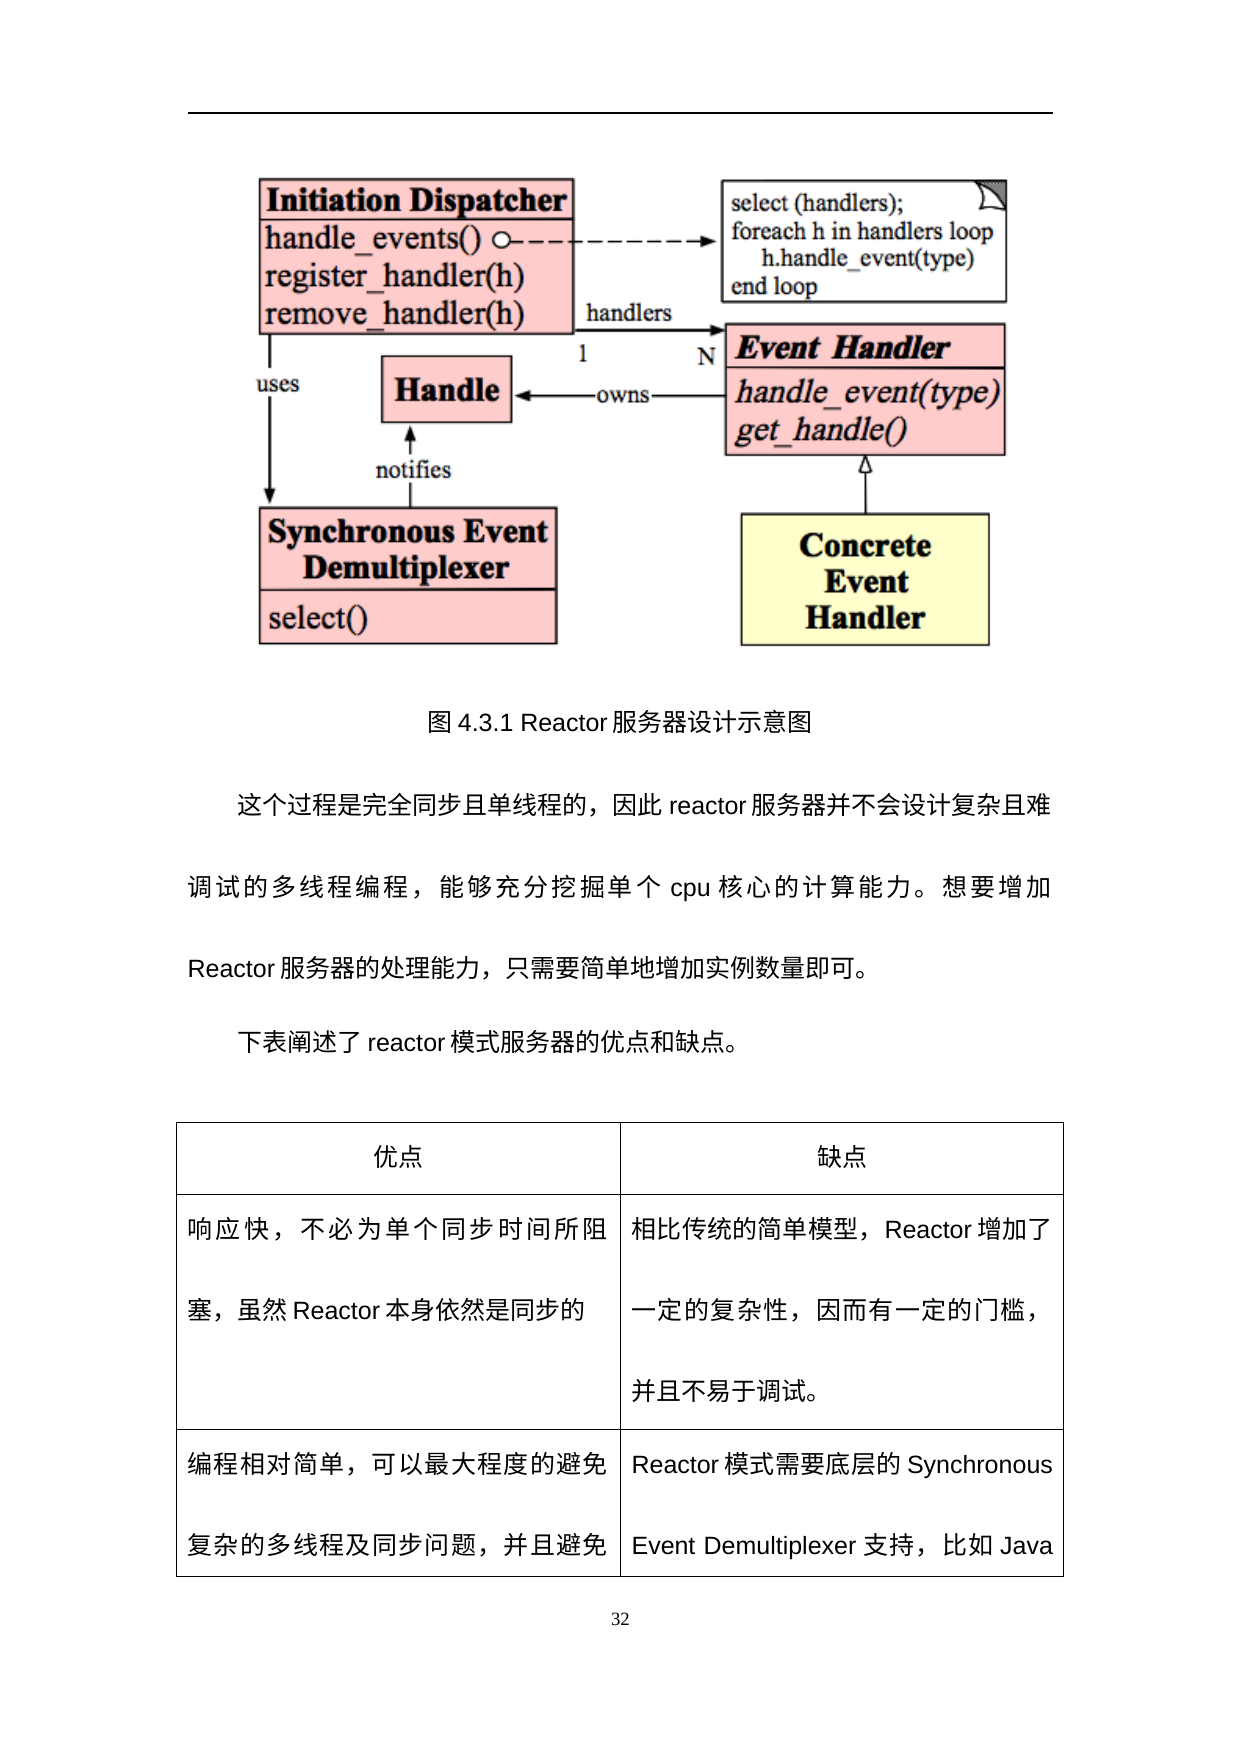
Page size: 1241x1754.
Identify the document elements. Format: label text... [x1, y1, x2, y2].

table_cell 相比传统的简单模型，Reactor增加了一定的复杂性，因而有一定的门槛，并且不易于调试。 [621, 1195, 1063, 1429]
table_header 缺点 [621, 1123, 1063, 1194]
text 图4.3.1 Reactor服务器设计示意图 [187, 688, 1053, 753]
text 下表阐述了reactor模式服务器的优点和缺点。 [187, 1008, 1053, 1073]
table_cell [177, 1430, 620, 1576]
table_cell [621, 1430, 1063, 1576]
table_cell 响应快，不必为单个同步时间所阻塞，虽然Reactor本身依然是同步的 [177, 1195, 620, 1429]
picture [231, 162, 1048, 665]
table_header 优点 [177, 1123, 620, 1194]
text 这个过程是完全同步且单线程的，因此reactor服务器并不会设计复杂且难调试的多线程编程，能够充分挖掘单个cpu核心的计算能力。想要增加Reactor服务器的处理能力，只需要简单地增加实例数量即可。 [187, 771, 1053, 999]
